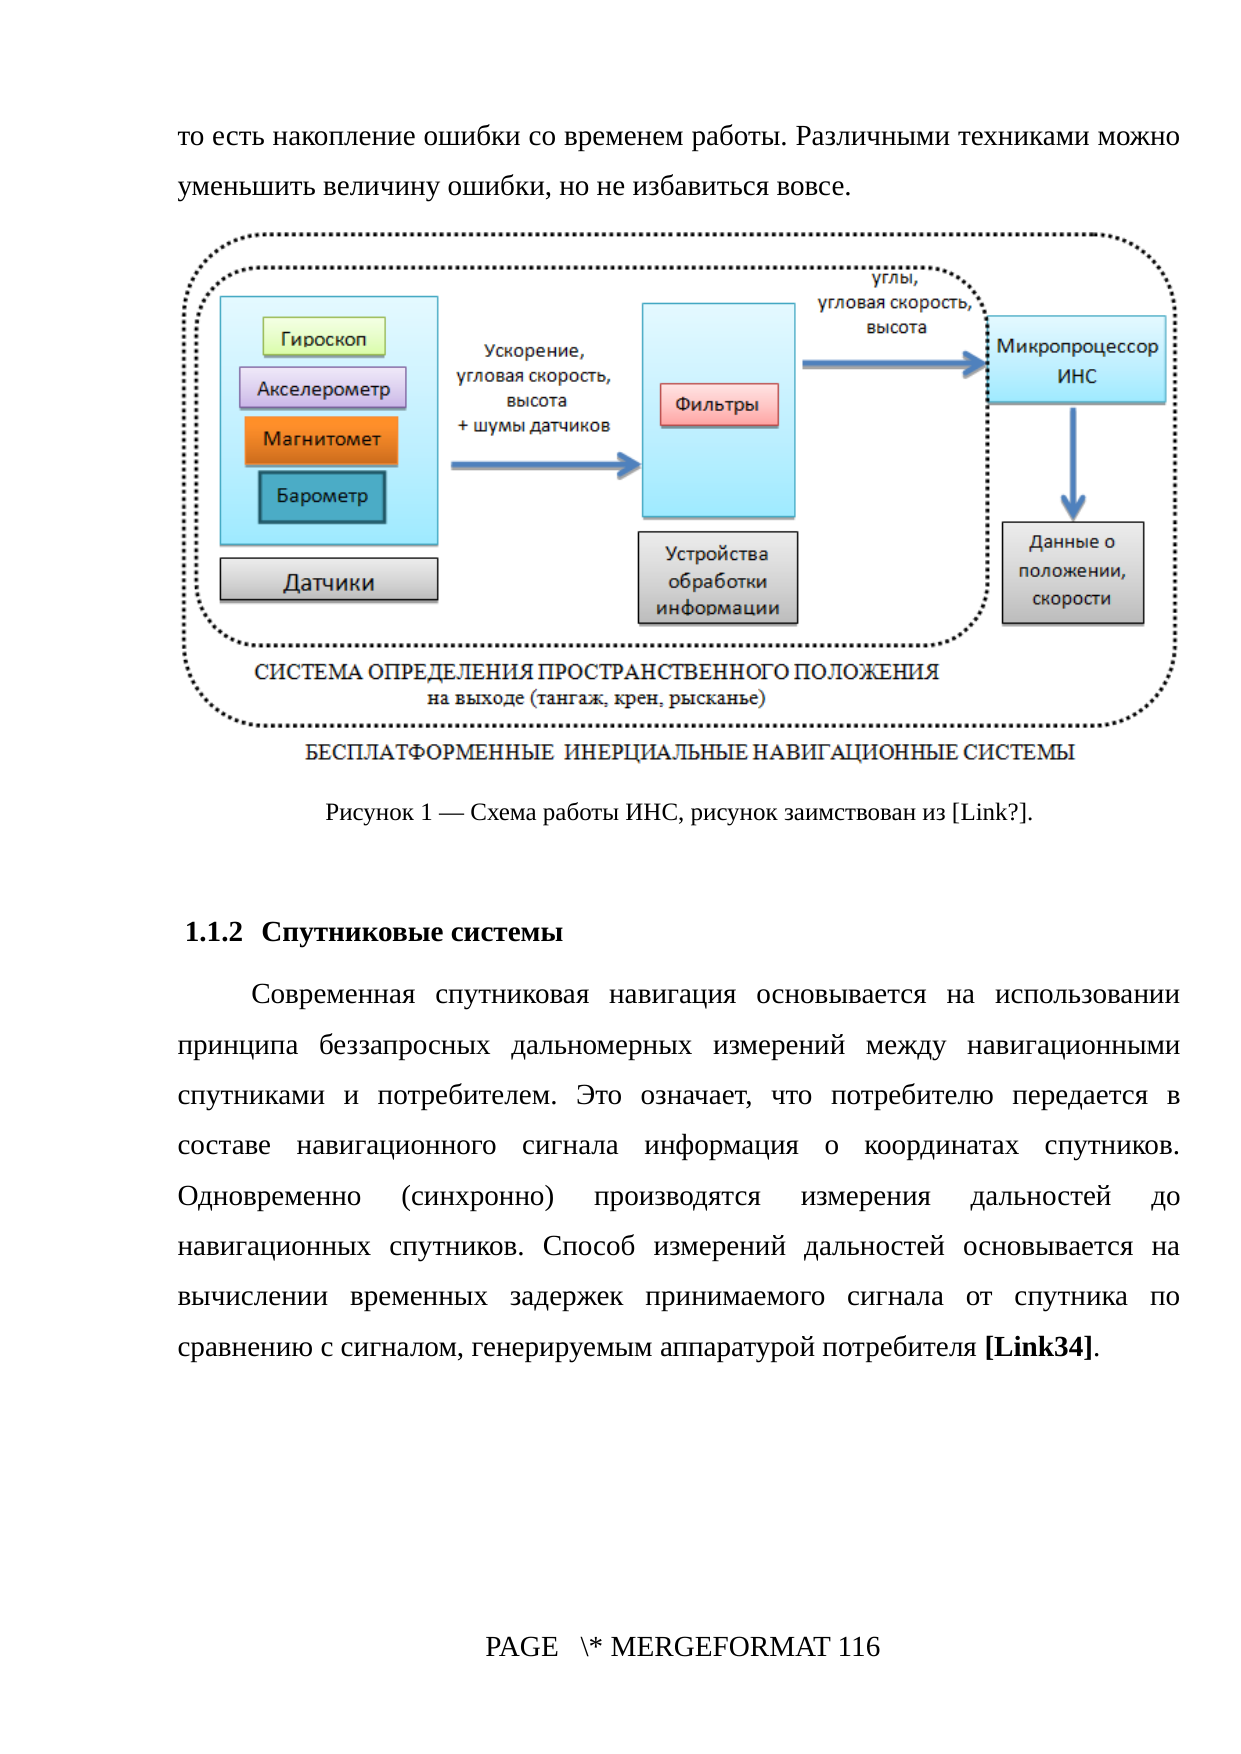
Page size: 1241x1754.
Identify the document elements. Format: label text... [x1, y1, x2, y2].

subtitle Спутниковые системы [177, 914, 1181, 947]
text Современная спутниковая навигация основывается на использовании принципа беззапросных дальномерных измерений между навигационными спутниками и потребителем. Это означает, что потребителю передается в составе навигационного сигнала информация о координатах спутников. Одновременно (синхронно) производятся измерения дальностей до навигационных спутников. Способ измерений дальностей основывается на вычислении временных задержек принимаемого сигнала от спутника по сравнению с сигналом, генерируемым аппаратурой потребителя [Link34]. [177, 976, 1181, 1362]
picture [177, 231, 1182, 768]
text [177, 118, 1181, 202]
text Рисунок 1 — Схема работы ИНС, рисунок заимствован из [Link?]. [177, 797, 1181, 826]
